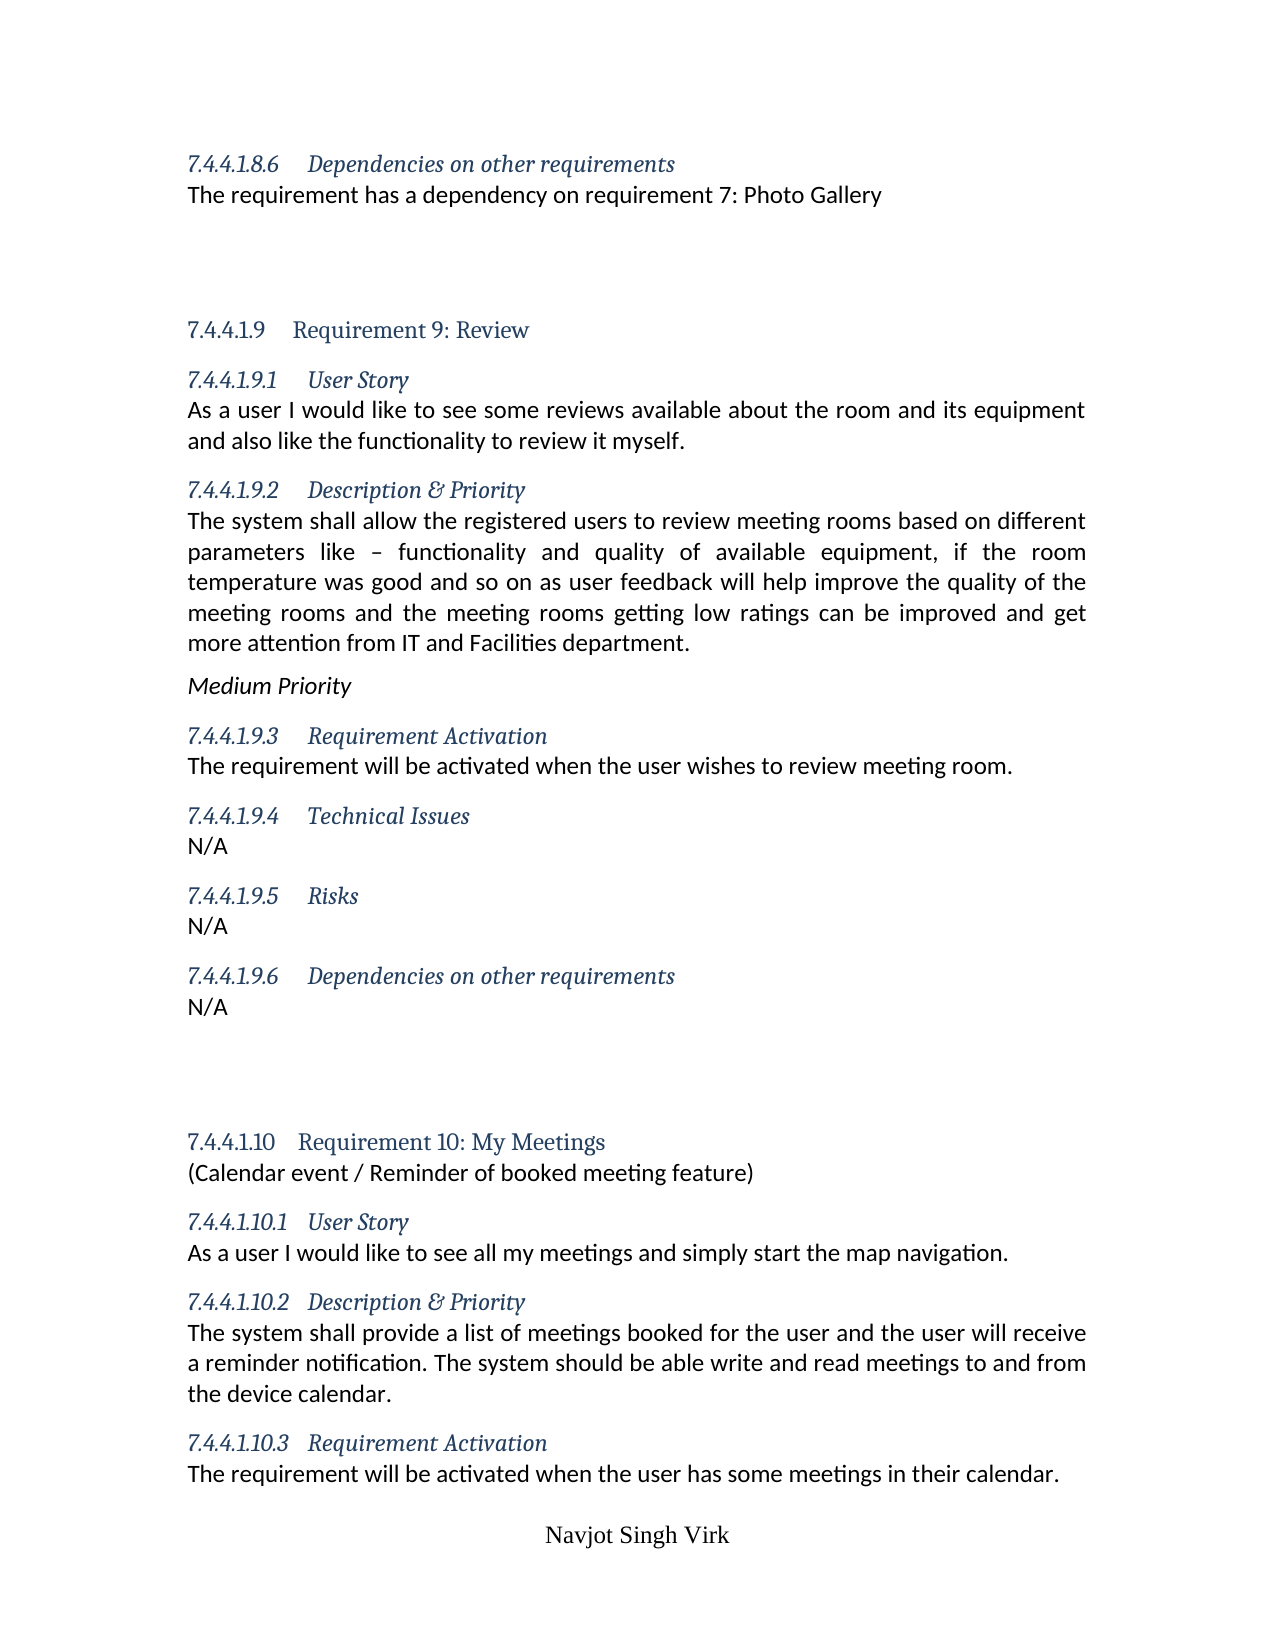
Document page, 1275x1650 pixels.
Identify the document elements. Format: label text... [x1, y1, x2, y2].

text N/A [187, 830, 1088, 861]
text N/A [187, 991, 1088, 1021]
subtitle Dependencies on other requirements [187, 150, 1088, 179]
text (Calendar event / Reminder of booked meeting feature) [187, 1157, 1088, 1187]
subtitle Requirement 9: Review [187, 316, 1088, 345]
text The requirement will be activated when the user wishes to review meeting room. [187, 750, 1088, 781]
text The requirement has a dependency on requirement 7: Photo Gallery [187, 179, 1088, 209]
text As a user I would like to see all my meetings and simply start the map navigation. [187, 1237, 1088, 1267]
subtitle Requirement Activation [187, 1429, 1088, 1458]
subtitle Description & Priority [187, 1288, 1088, 1317]
subtitle Dependencies on other requirements [187, 962, 1088, 991]
text N/A [187, 911, 1088, 941]
text Medium Priority [187, 670, 1088, 701]
subtitle Risks [187, 882, 1088, 911]
subtitle User Story [187, 366, 1088, 394]
subtitle Technical Issues [187, 802, 1088, 830]
subtitle Requirement Activation [187, 722, 1088, 750]
subtitle User Story [187, 1208, 1088, 1237]
text The system shall provide a list of meetings booked for the user and the user will receive a reminder notification. The system should be able write and read meetings to and from the device calendar. [187, 1317, 1088, 1408]
text As a user I would like to see some reviews available about the room and its equipment and also like the functionality to review it myself. [187, 394, 1088, 456]
text The requirement will be activated when the user has some meetings in their calendar. [187, 1458, 1088, 1489]
text The system shall allow the registered users to review meeting rooms based on different parameters like – functionality and quality of available equipment, if the room temperature was good and so on as user feedback will help improve the quality of the meeting rooms and the meeting rooms getting low ratings can be improved and get more attention from IT and Facilities department. [187, 505, 1088, 658]
subtitle Description & Priority [187, 476, 1088, 505]
subtitle Requirement 10: My Meetings [187, 1128, 1088, 1157]
